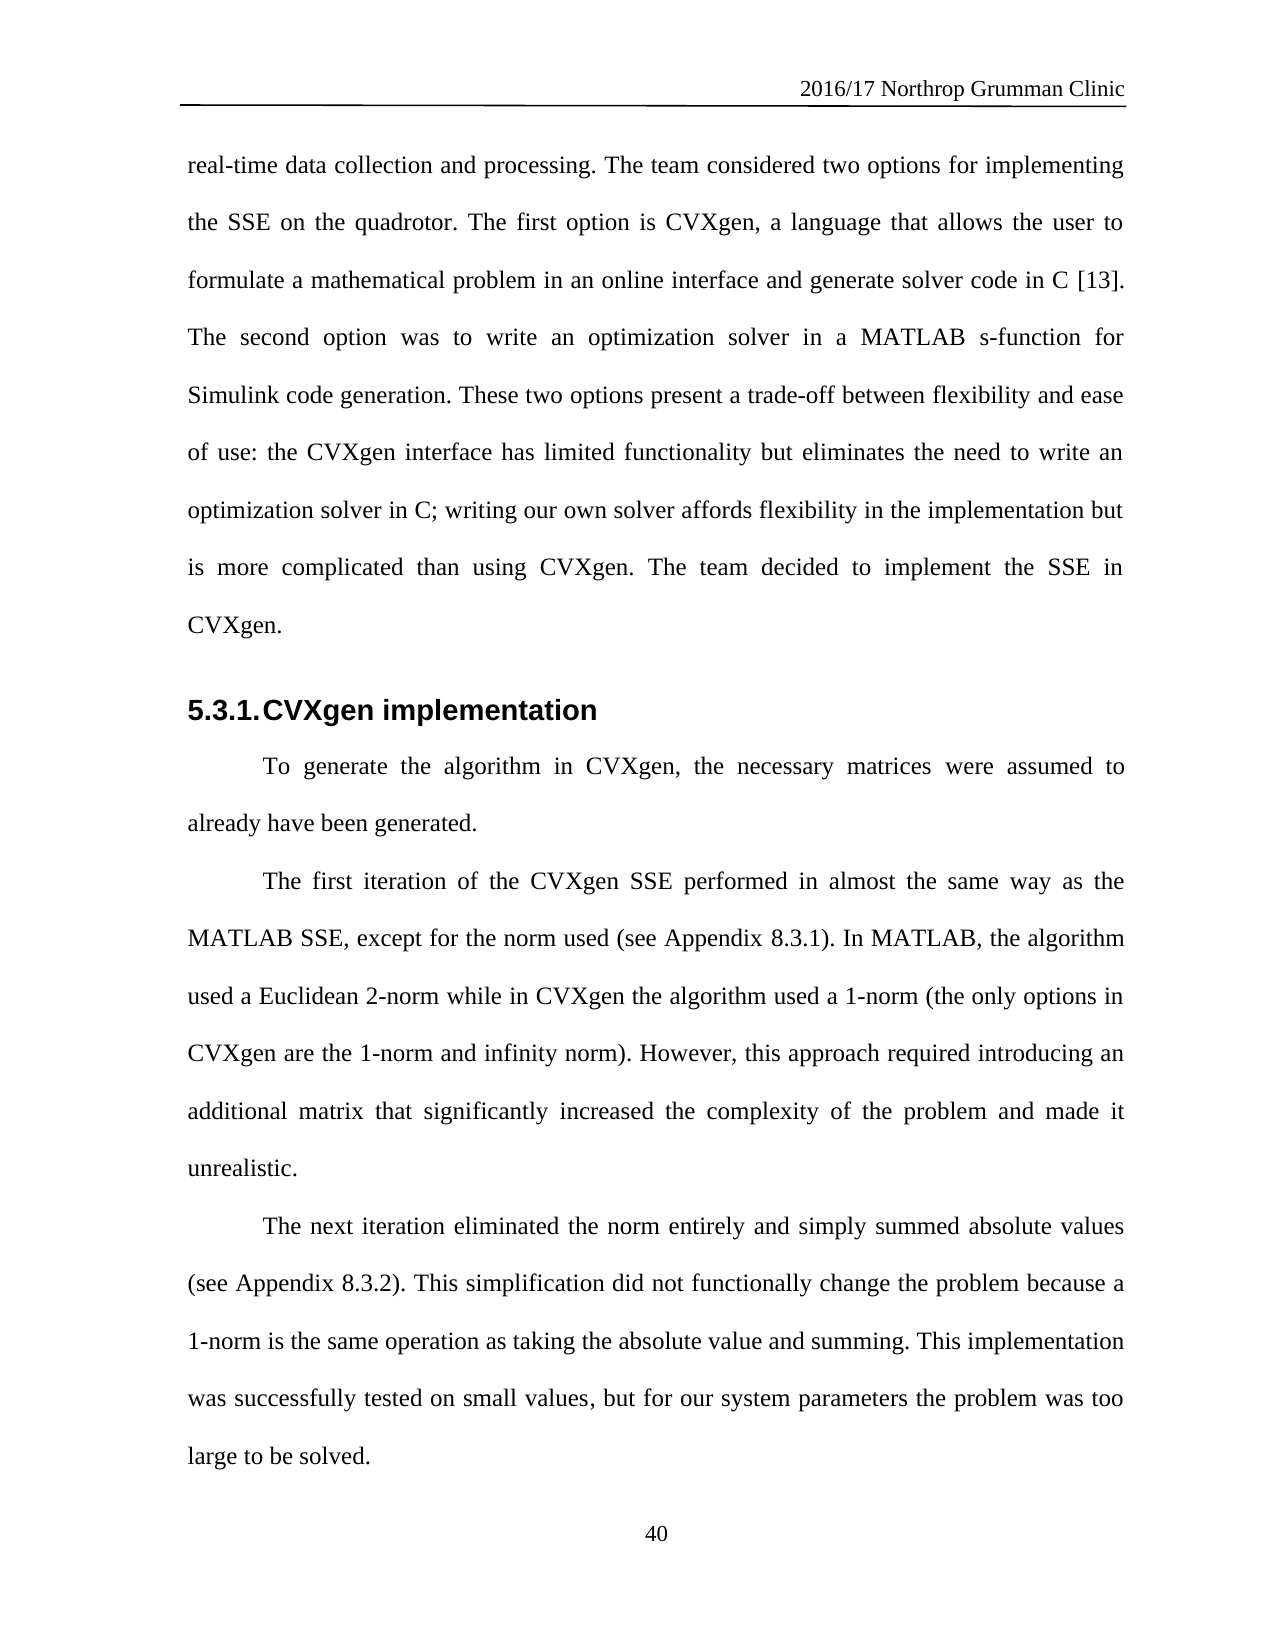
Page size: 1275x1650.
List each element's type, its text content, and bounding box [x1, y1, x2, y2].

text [187, 150, 1125, 639]
text To generate the algorithm in CVXgen, the necessary matrices were assumed to already have been generated. [187, 751, 1125, 837]
text The first iteration of the CVXgen SSE performed in almost the same way as the MATLAB SSE, except for the norm used (see Appendix 8.3.1). In MATLAB, the algorithm used a Euclidean 2-norm while in CVXgen the algorithm used a 1-norm (the only options in CVXgen are the 1-norm and infinity norm). However, this approach required introducing an additional matrix that significantly increased the complexity of the problem and made it unrealistic. [187, 866, 1125, 1182]
subtitle CVXgen implementation [187, 692, 1125, 726]
text The next iteration eliminated the norm entirely and simply summed absolute values (see Appendix 8.3.2). This simplification did not functionally change the problem because a 1-norm is the same operation as taking the absolute value and summing. This implementation was successfully tested on small values, but for our system parameters the problem was too large to be solved. [187, 1211, 1125, 1470]
